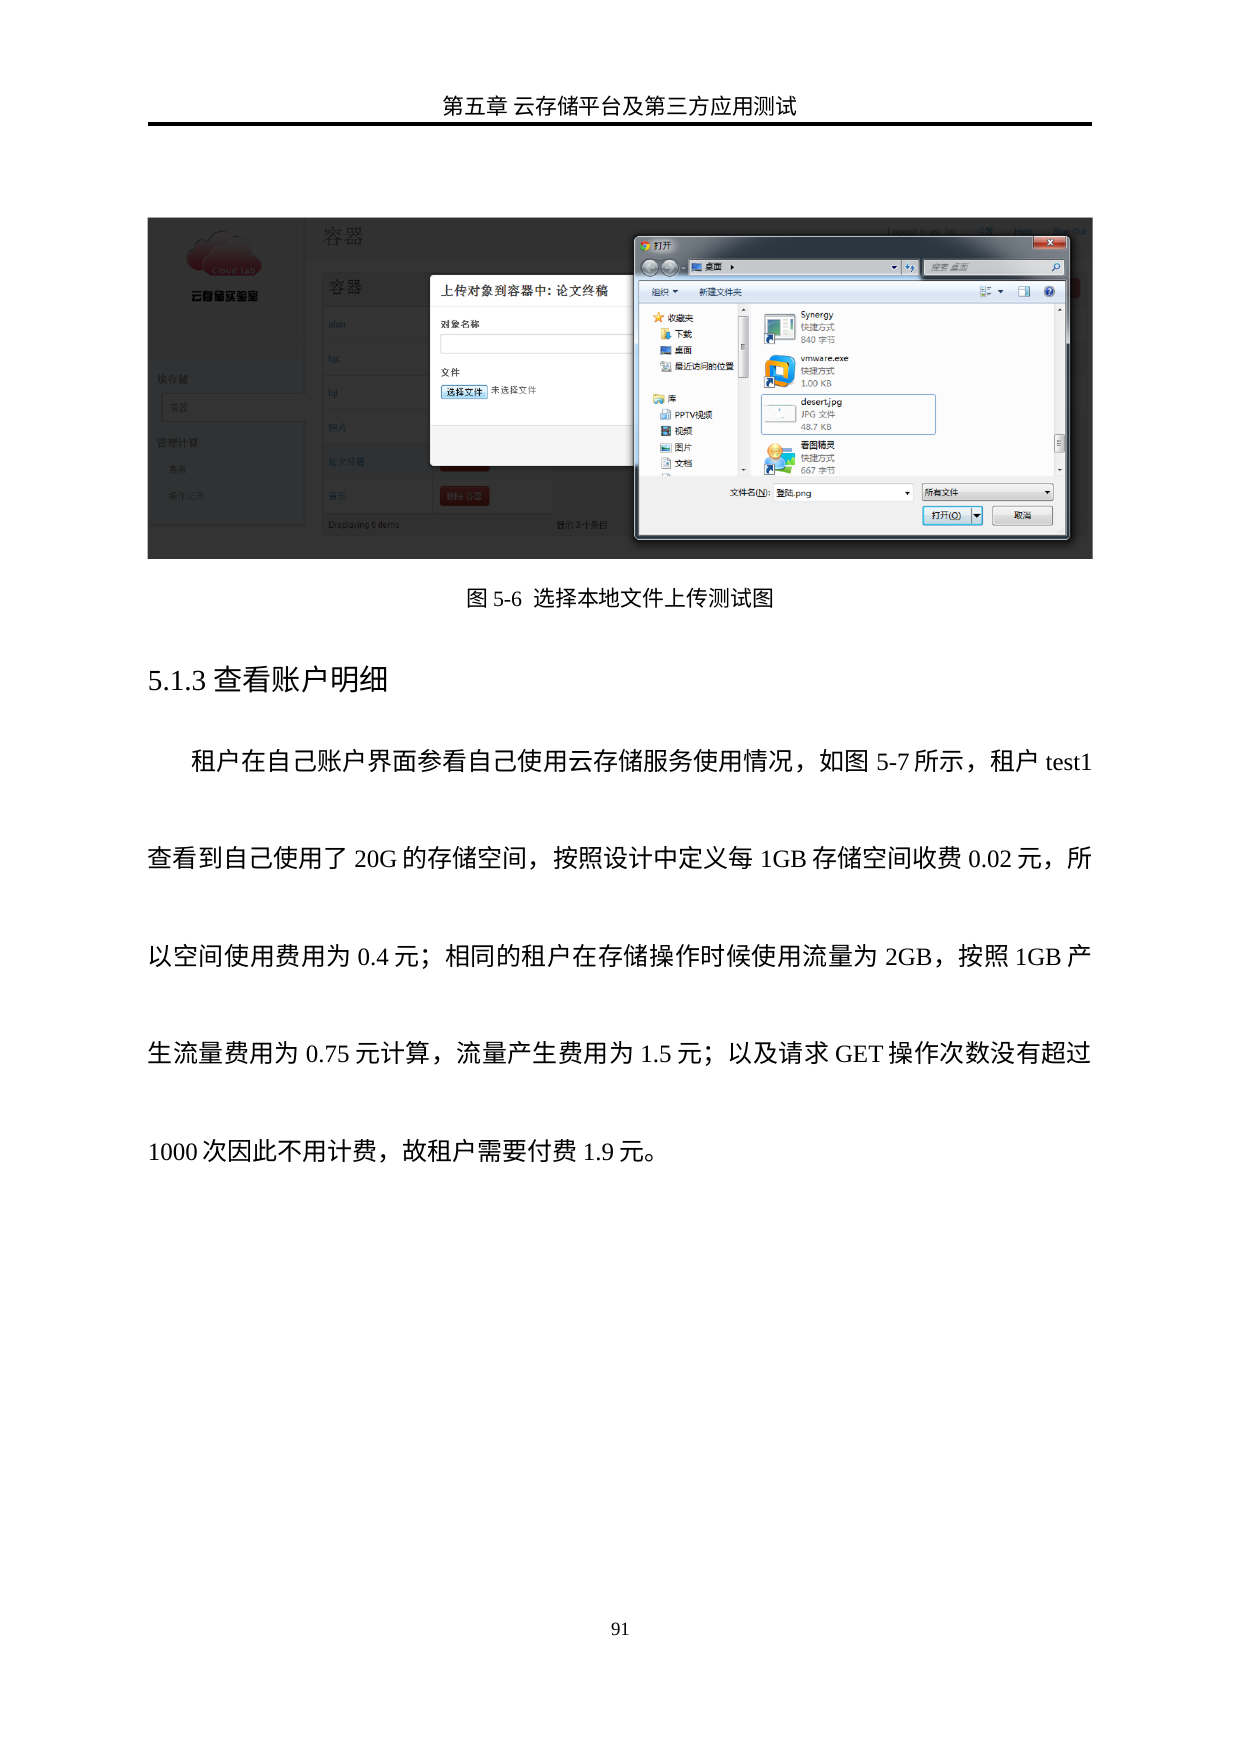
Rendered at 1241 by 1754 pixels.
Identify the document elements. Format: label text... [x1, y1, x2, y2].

text 图5-6 选择本地文件上传测试图 [148, 581, 1092, 613]
text 租户在自己账户界面参看自己使用云存储服务使用情况，如图5-7所示，租户test1查看到自己使用了20G的存储空间，按照设计中定义每1GB存储空间收费0.02元，所以空间使用费用为0.4元；相同的租户在存储操作时候使用流量为2GB，按照1GB产生流量费用为0.75元计算，流量产生费用为1.5元；以及请求GET操作次数没有超过1000次因此不用计费，故租户需要付费1.9元。 [148, 727, 1092, 1182]
subtitle 5.1.3 查看账户明细 [148, 645, 1092, 710]
picture [147, 217, 1093, 559]
